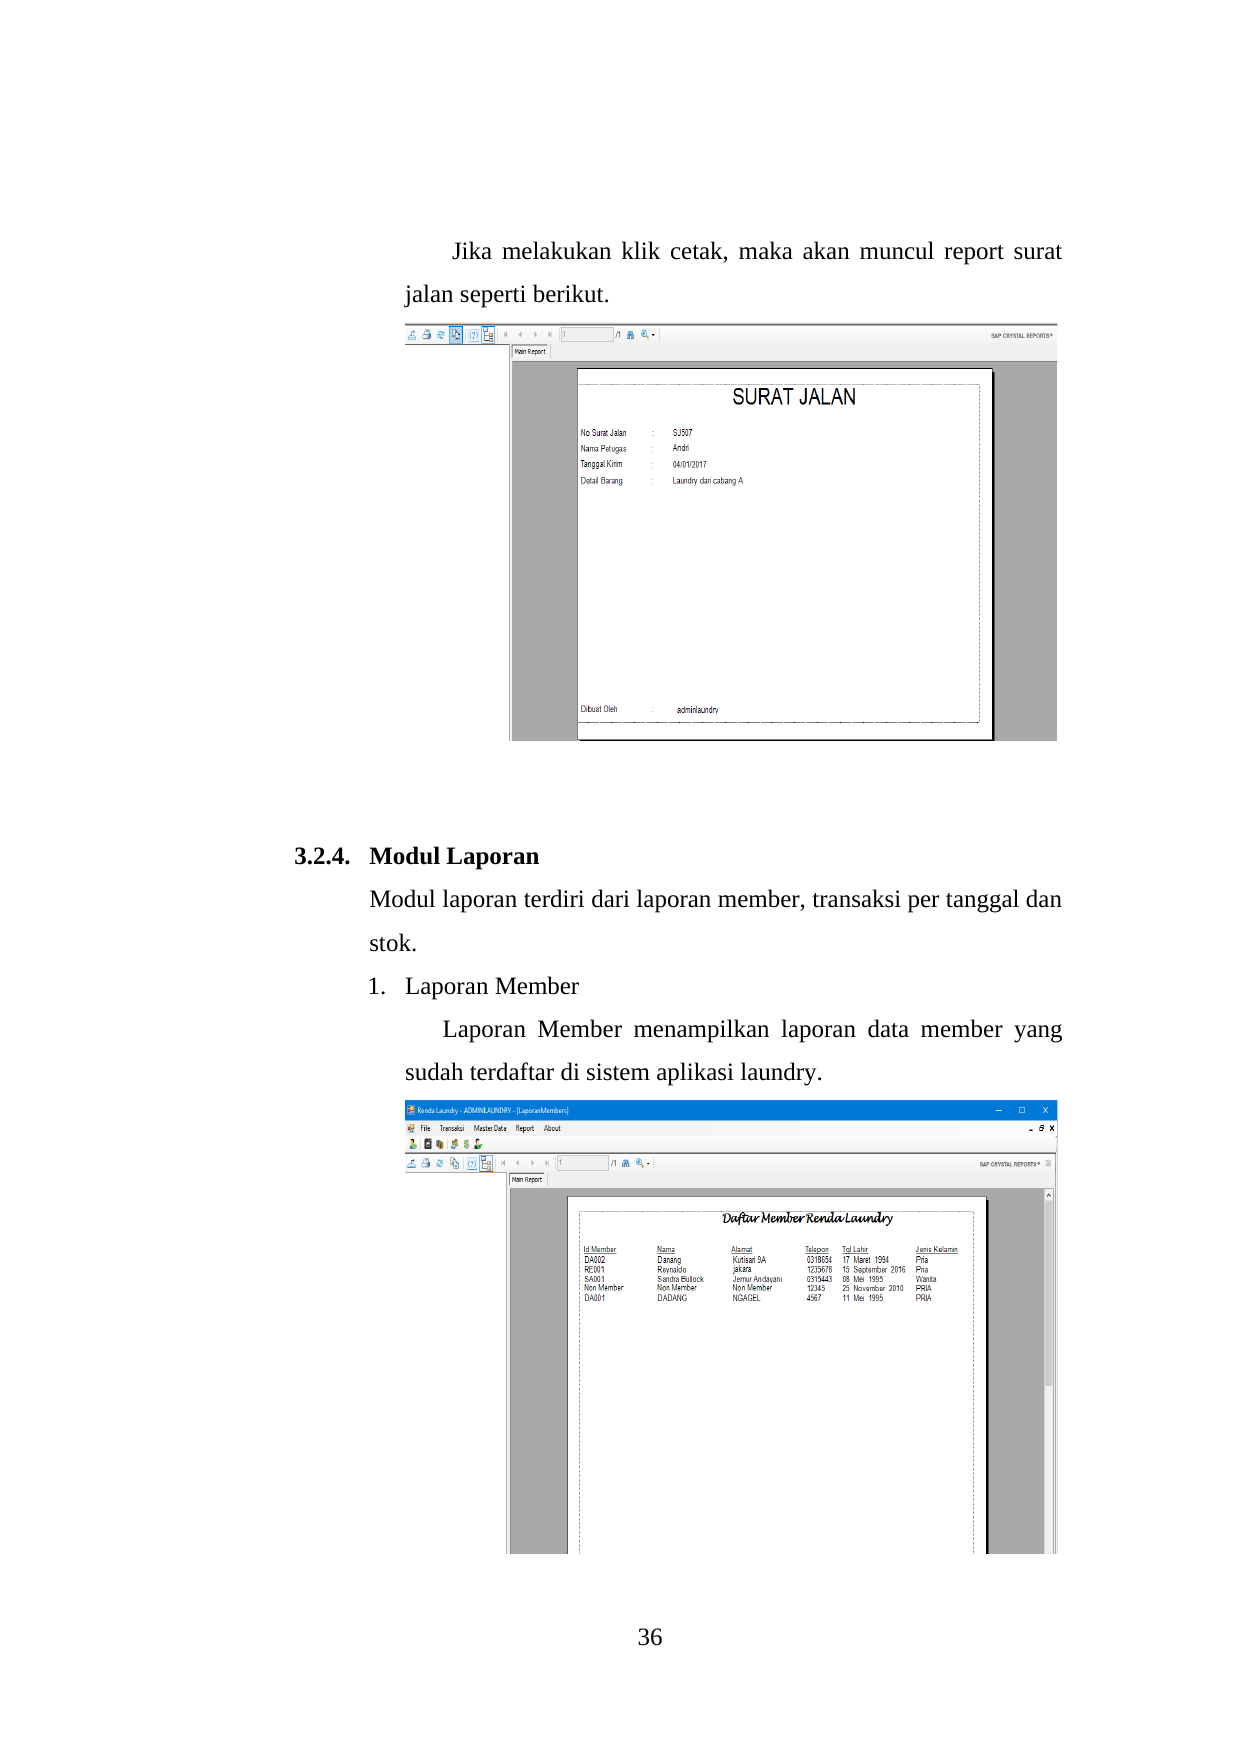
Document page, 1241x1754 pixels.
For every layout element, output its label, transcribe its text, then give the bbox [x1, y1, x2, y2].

picture [405, 1100, 1058, 1554]
picture [405, 322, 1058, 741]
list Jika melakukan klik cetak, maka akan muncul report surat jalan seperti berikut. [405, 236, 1063, 308]
list Modul Laporan [294, 841, 1063, 870]
list Laporan Member [367, 971, 1063, 999]
list Laporan Member menampilkan laporan data member yang sudah terdaftar di sistem aplikasi laundry. [405, 1014, 1063, 1086]
list Modul laporan terdiri dari laporan member, transaksi per tanggal dan stok. [369, 884, 1063, 956]
